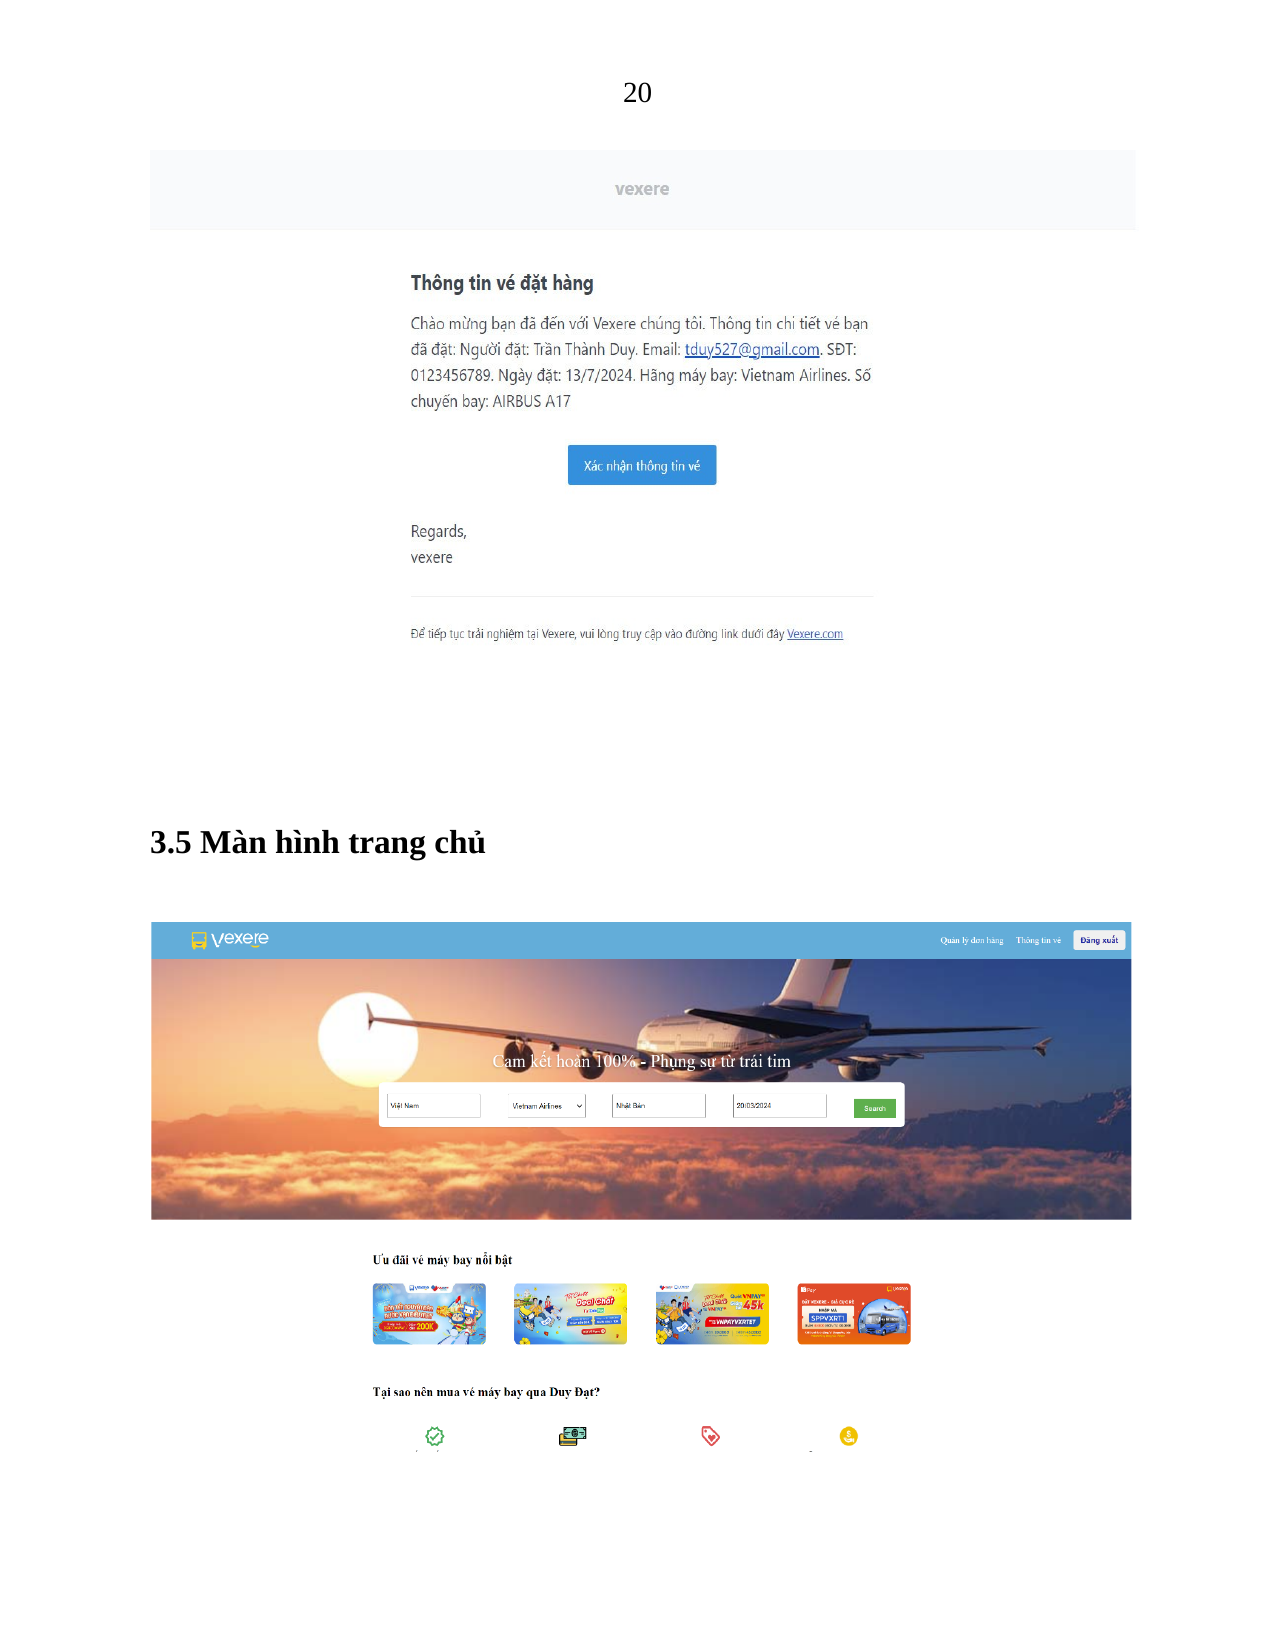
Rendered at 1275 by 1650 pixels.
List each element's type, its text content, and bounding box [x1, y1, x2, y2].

picture [150, 150, 1141, 693]
picture [150, 922, 1130, 1451]
text 3.5 Màn hình trang chủ [150, 823, 1125, 861]
